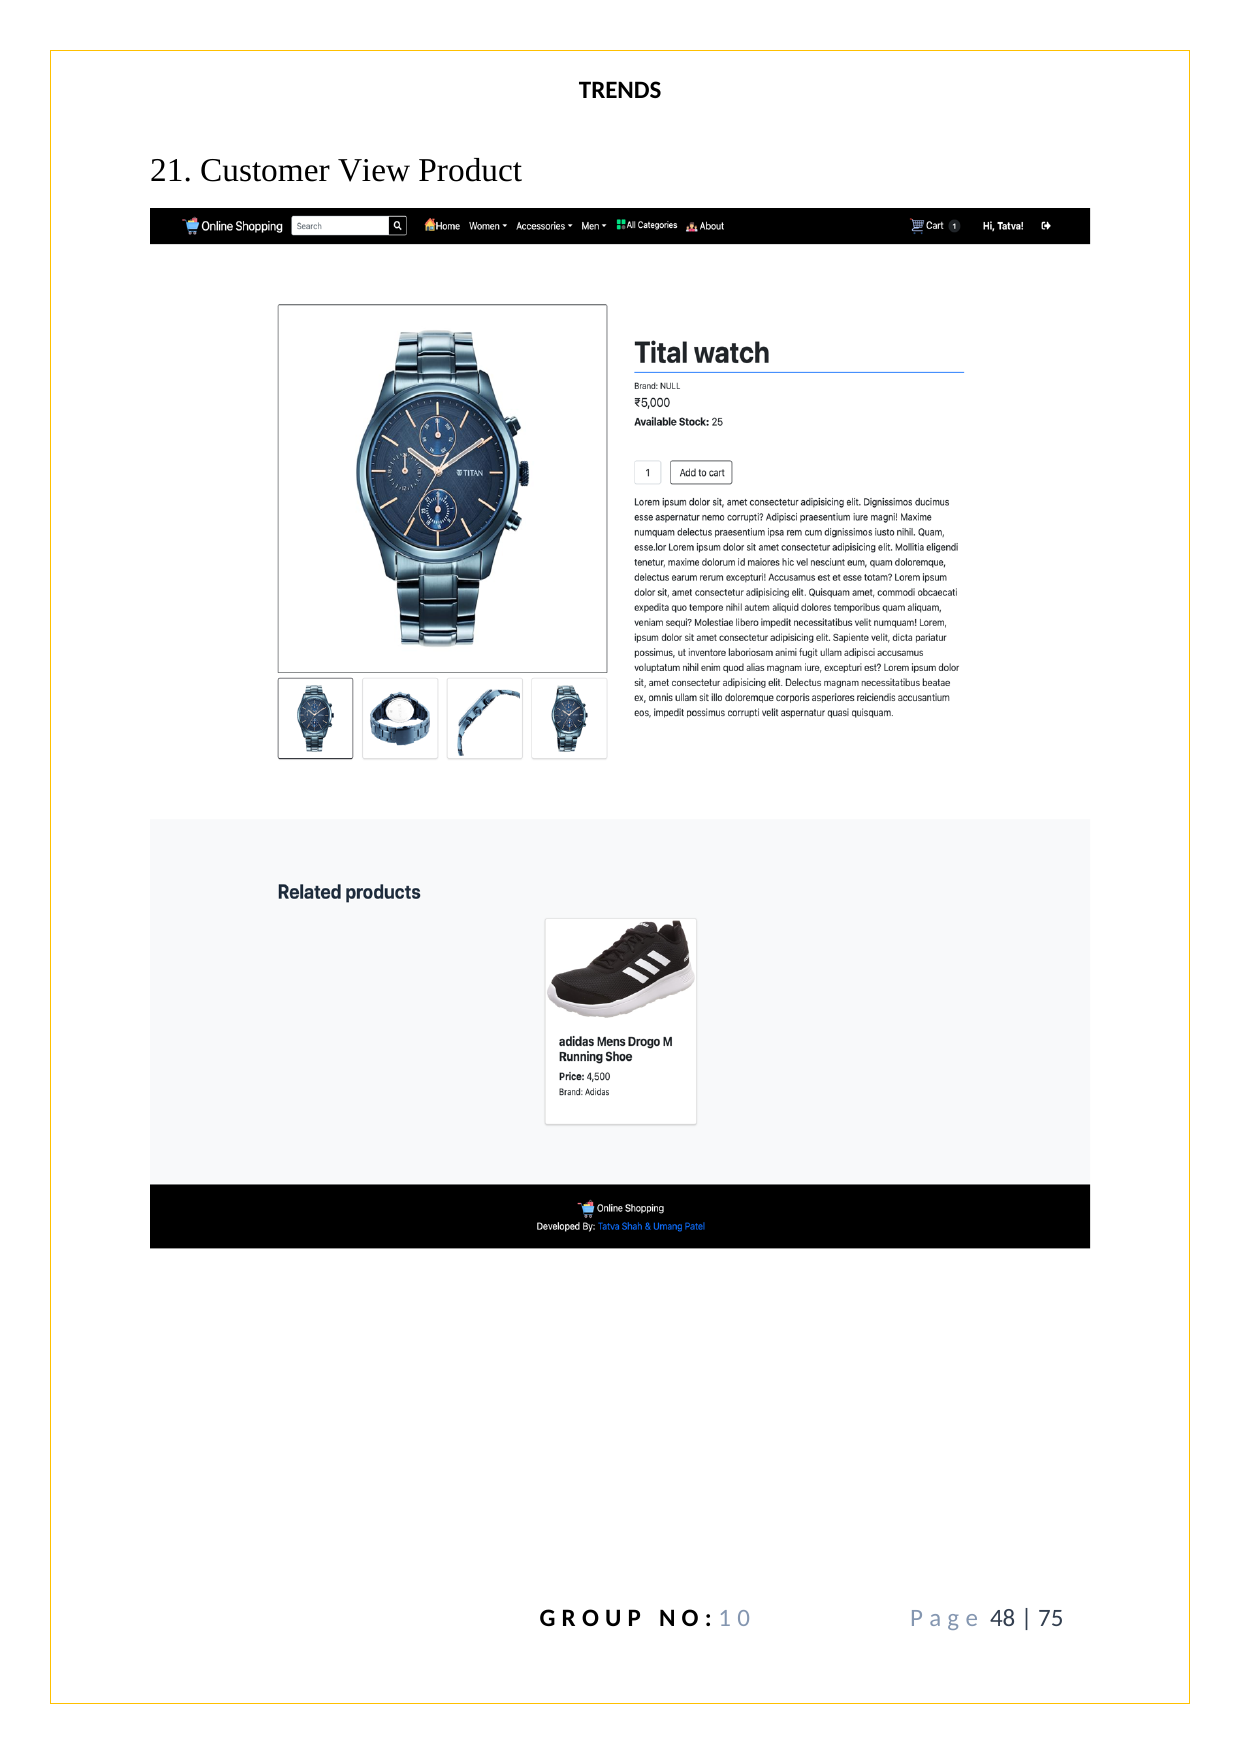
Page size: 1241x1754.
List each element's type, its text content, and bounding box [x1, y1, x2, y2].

text 21. Customer View Product [150, 150, 1090, 188]
picture [150, 208, 1091, 1249]
